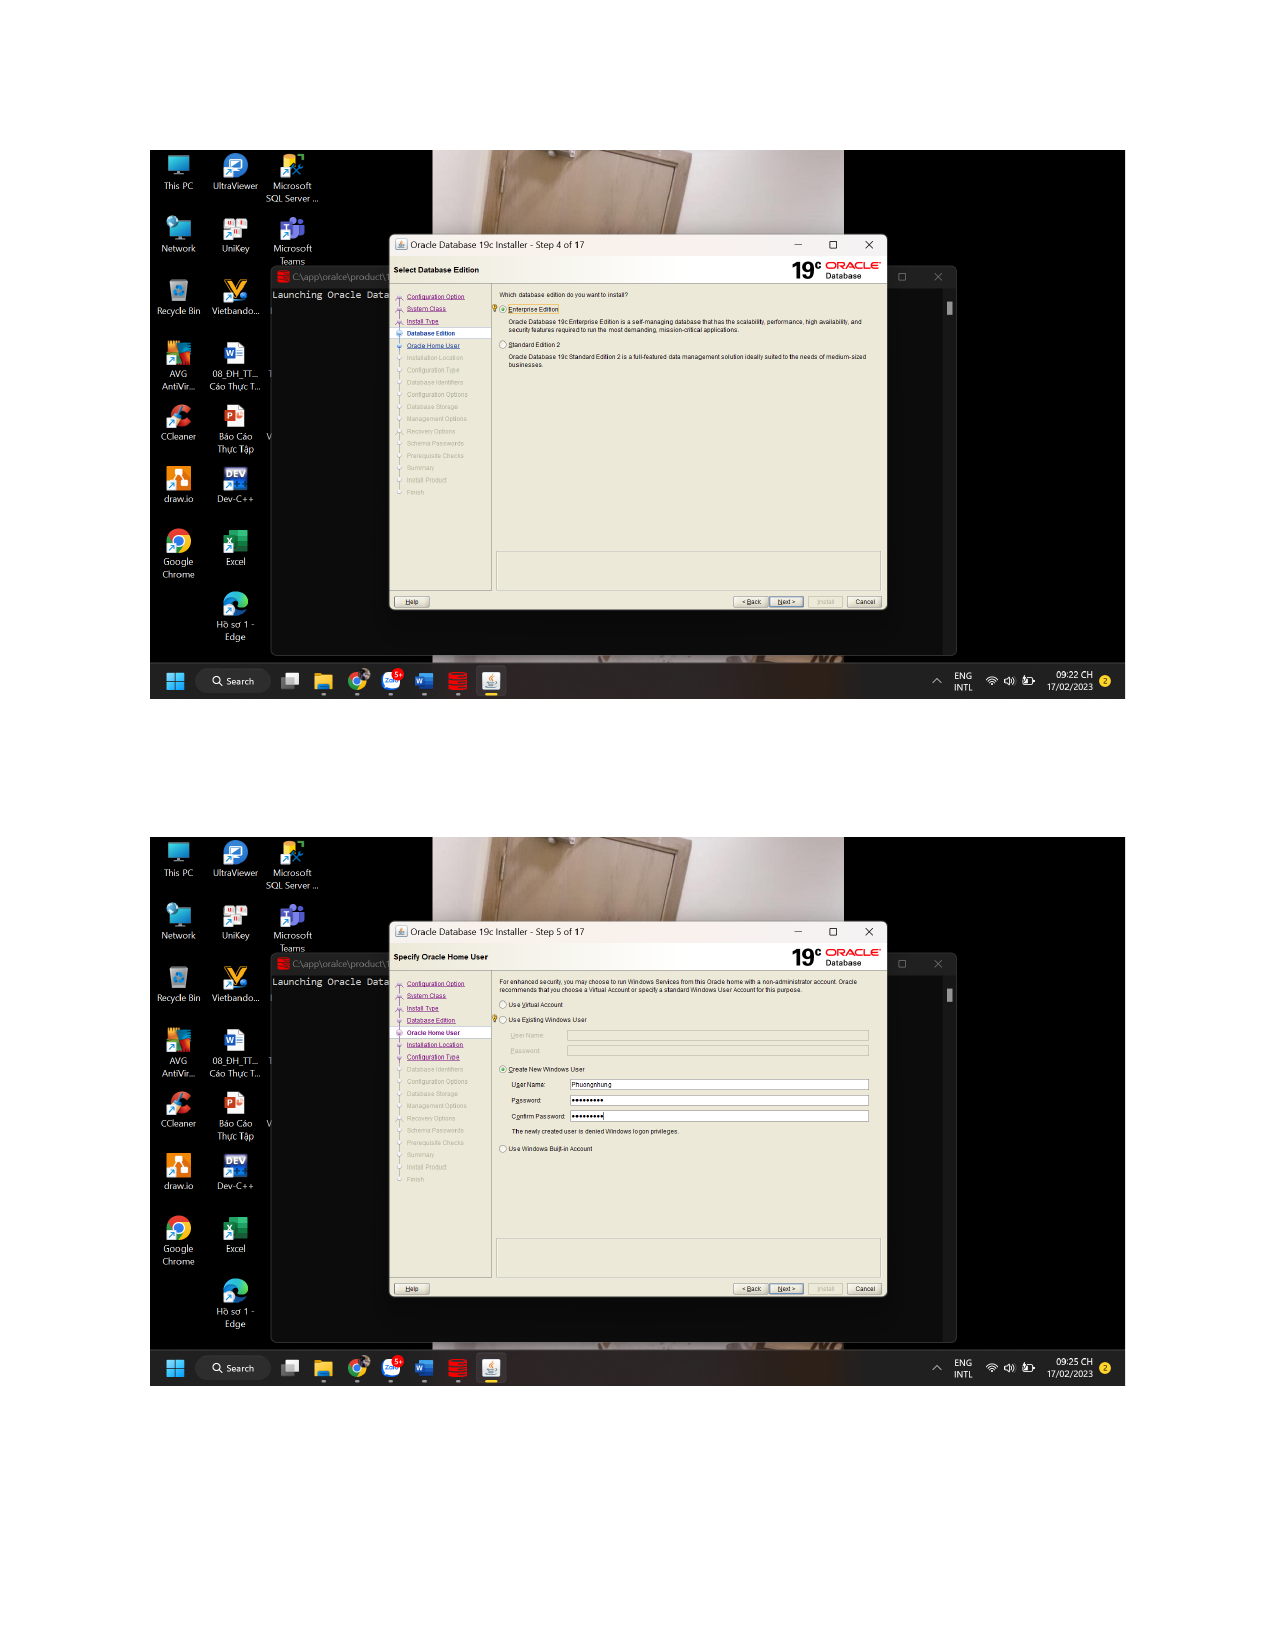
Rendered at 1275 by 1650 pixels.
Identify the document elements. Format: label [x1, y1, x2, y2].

picture [150, 150, 1125, 699]
picture [150, 837, 1125, 1386]
